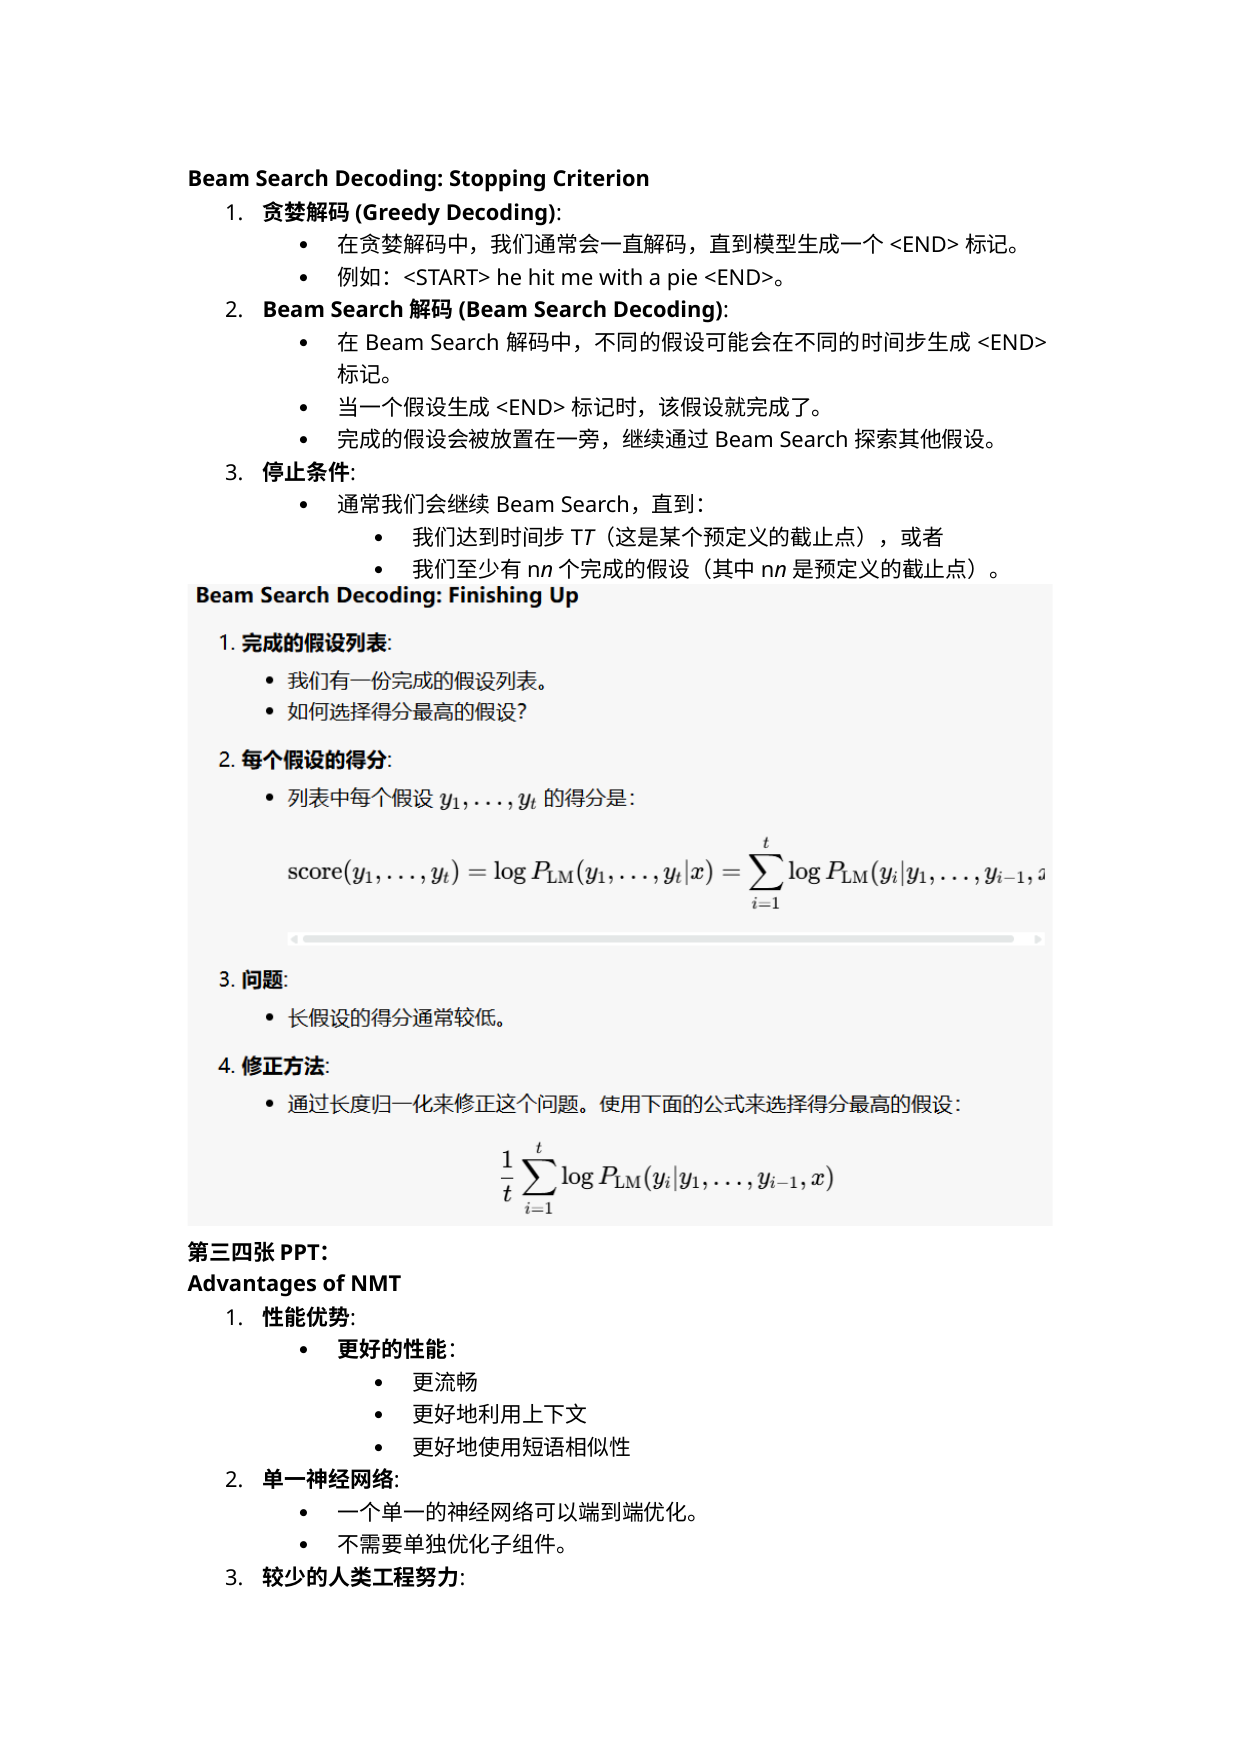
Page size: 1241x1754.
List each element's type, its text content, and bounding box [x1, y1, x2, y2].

list 我们达到时间步 TT（这是某个预定义的截止点），或者 [375, 519, 1053, 552]
list 我们至少有 nn 个完成的假设（其中 nn 是预定义的截止点）。 [375, 552, 1053, 584]
text Advantages of NMT [187, 1267, 1053, 1299]
list 当一个假设生成 <END> 标记时，该假设就完成了。 [300, 389, 1053, 422]
list 性能优势: [225, 1299, 1053, 1332]
list Beam Search 解码 (Beam Search Decoding): [225, 292, 1053, 324]
list 在贪婪解码中，我们通常会一直解码，直到模型生成一个 <END> 标记。 [300, 227, 1053, 259]
list 一个单一的神经网络可以端到端优化。 [300, 1494, 1053, 1527]
list 例如：<START> he hit me with a pie <END>。 [300, 259, 1053, 292]
list 通常我们会继续 Beam Search，直到： [300, 487, 1053, 519]
list 更好地使用短语相似性 [375, 1429, 1053, 1462]
list 更流畅 [375, 1364, 1053, 1397]
list 更好的性能： [300, 1332, 1053, 1364]
list 贪婪解码 (Greedy Decoding): [225, 194, 1053, 227]
text Beam Search Decoding: Stopping Criterion [187, 162, 1053, 194]
list 完成的假设会被放置在一旁，继续通过 Beam Search 探索其他假设。 [300, 422, 1053, 454]
picture [187, 584, 1053, 1226]
text 第三四张PPT： [187, 1226, 1053, 1267]
list 更好地利用上下文 [375, 1397, 1053, 1429]
list 在 Beam Search 解码中，不同的假设可能会在不同的时间步生成 <END> 标记。 [300, 324, 1053, 389]
list 较少的人类工程努力: [225, 1559, 1053, 1592]
list 单一神经网络: [225, 1462, 1053, 1494]
list 不需要单独优化子组件。 [300, 1527, 1053, 1559]
list 停止条件: [225, 454, 1053, 487]
